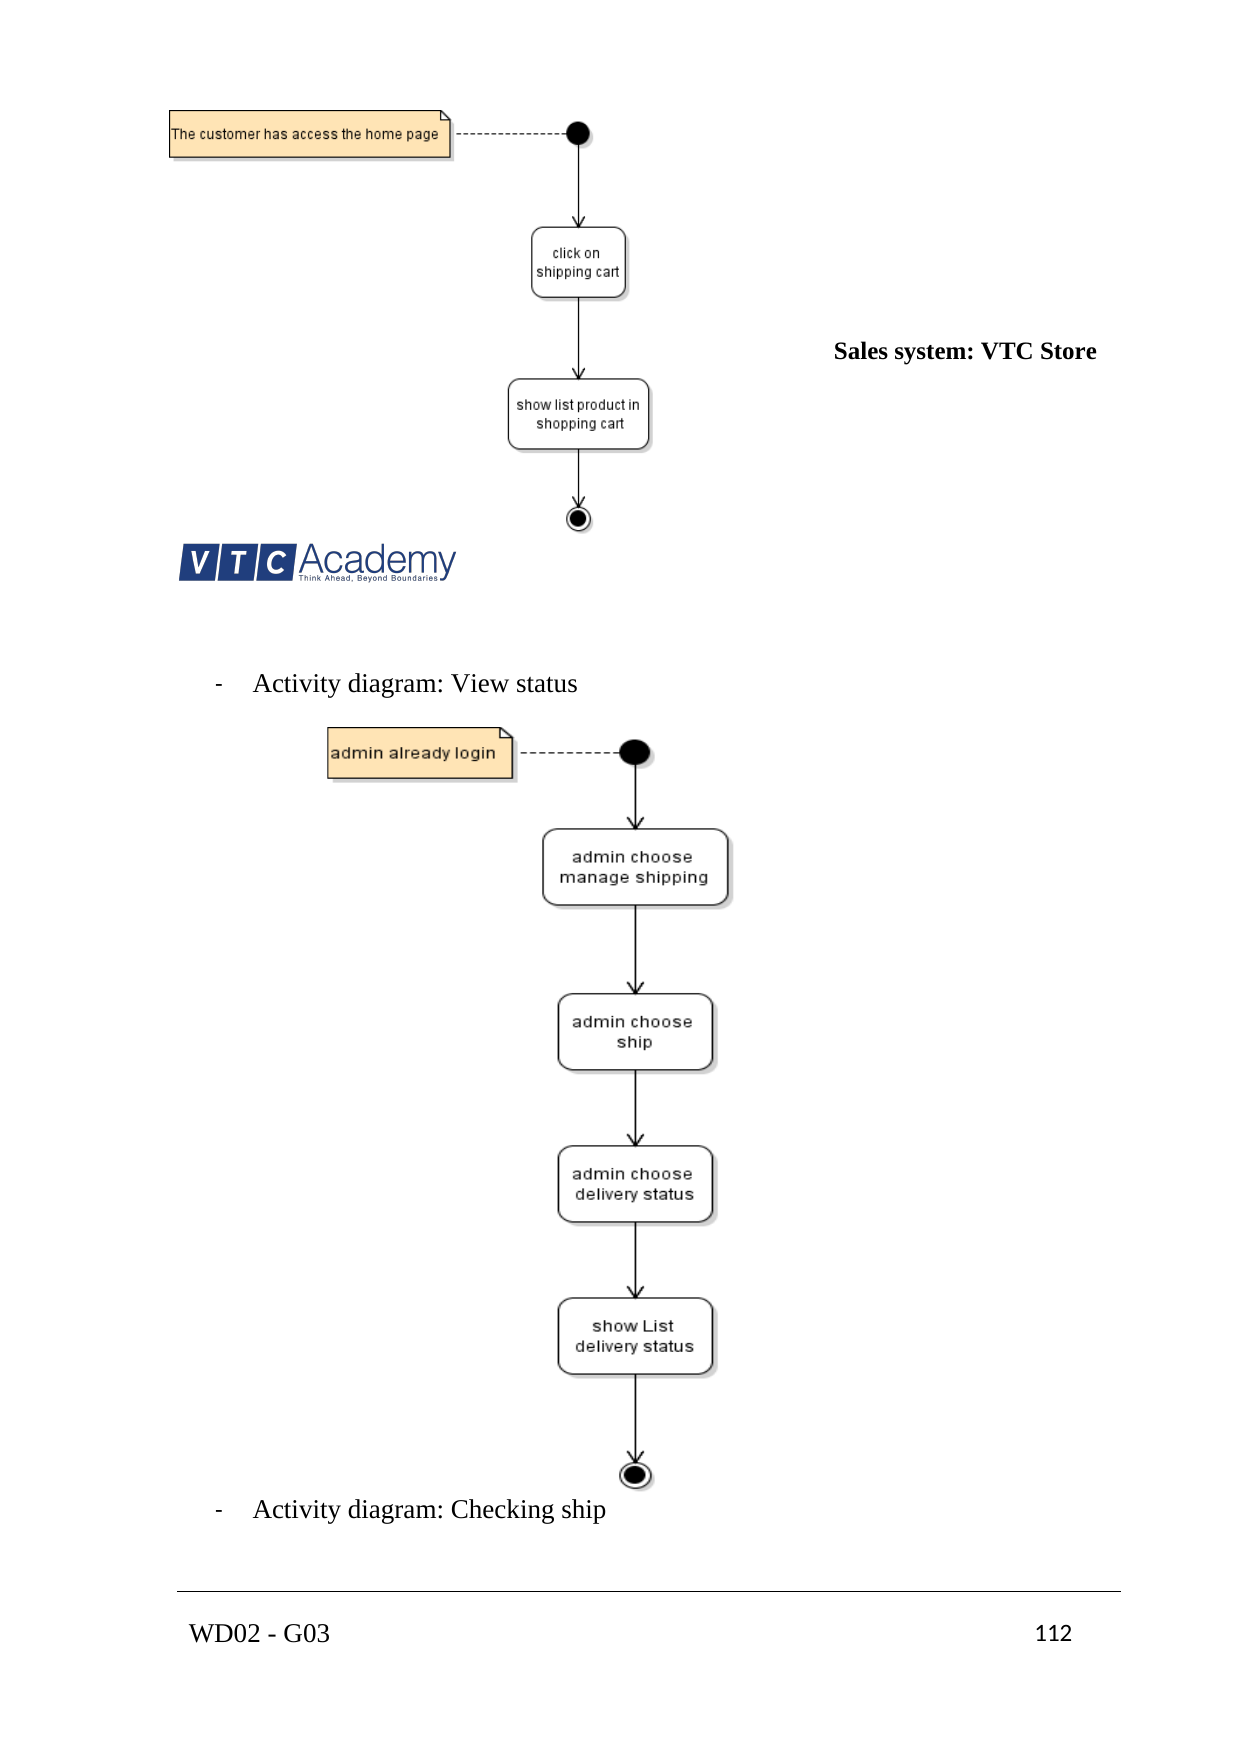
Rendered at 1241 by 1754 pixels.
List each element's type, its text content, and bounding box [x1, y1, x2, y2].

list Activity diagram: Checking ship [215, 1493, 1122, 1525]
picture [169, 110, 654, 591]
list Activity diagram: View status [215, 667, 1122, 699]
picture [327, 727, 735, 1494]
